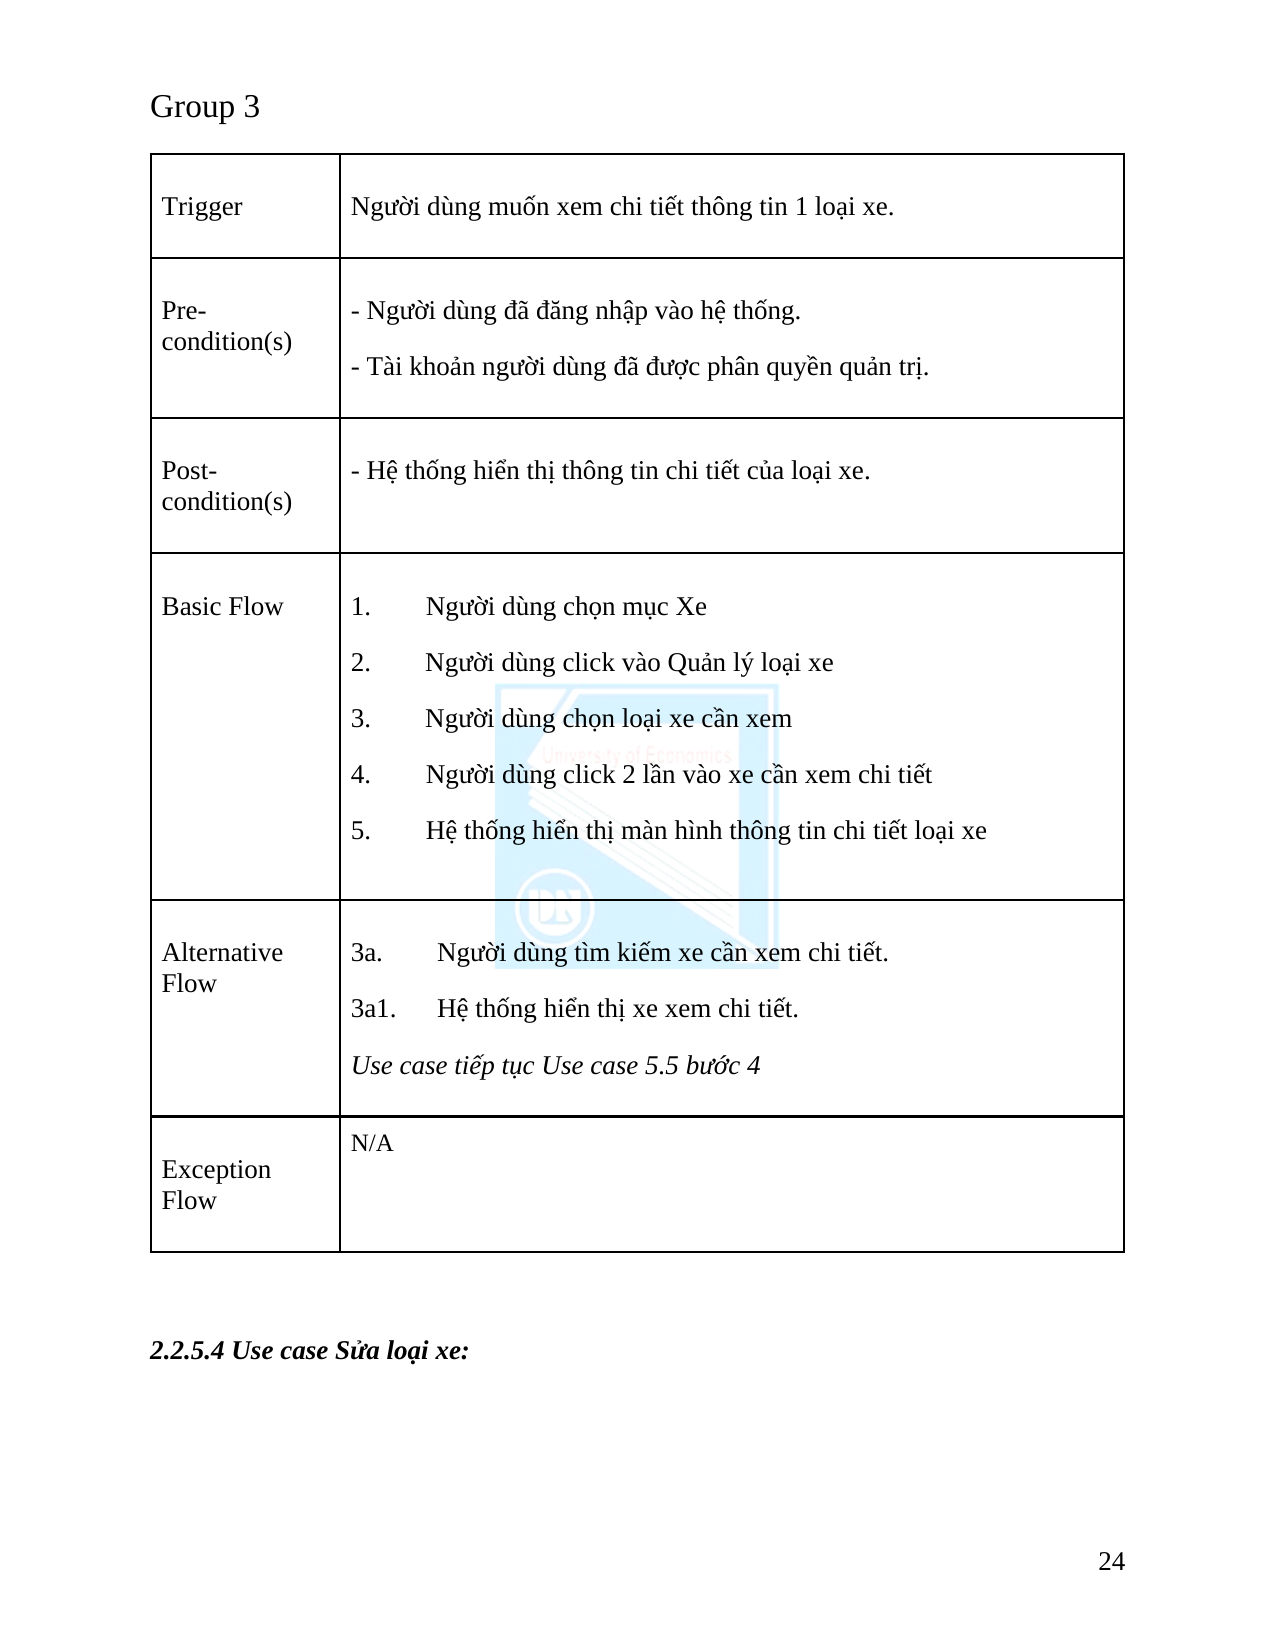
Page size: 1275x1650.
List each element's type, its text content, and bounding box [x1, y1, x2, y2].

text 2.2.5.4 Use case Sửa loại xe: [150, 1334, 1125, 1365]
table_cell Trigger [152, 155, 339, 257]
table_cell Exception Flow [152, 1118, 339, 1251]
table_cell Post-condition(s) [152, 419, 339, 552]
table_cell Pre-condition(s) [152, 259, 339, 417]
table_cell Basic Flow [152, 554, 339, 899]
table_cell - Hệ thống hiển thị thông tin chi tiết của loại xe. [341, 419, 1123, 552]
table_cell Người dùng muốn xem chi tiết thông tin 1 loại xe. [341, 155, 1123, 257]
table_cell 3a. Người dùng tìm kiếm xe cần xem chi tiết. 3a1. Hệ thống hiển thị xe xem chi tiết. Use case tiếp tục Use case 5.5 bước 4 [341, 901, 1123, 1115]
table_cell N/A [341, 1118, 1123, 1251]
table_cell Alternative Flow [152, 901, 339, 1115]
table_cell 1. Người dùng chọn mục Xe 2. Người dùng click vào Quản lý loại xe 3. Người dùng chọn loại xe cần xem 4. Người dùng click 2 lần vào xe cần xem chi tiết 5. Hệ thống hiển thị màn hình thông tin chi tiết loại xe [341, 554, 1123, 899]
table_cell - Người dùng đã đăng nhập vào hệ thống. - Tài khoản người dùng đã được phân quyền quản trị. [341, 259, 1123, 417]
